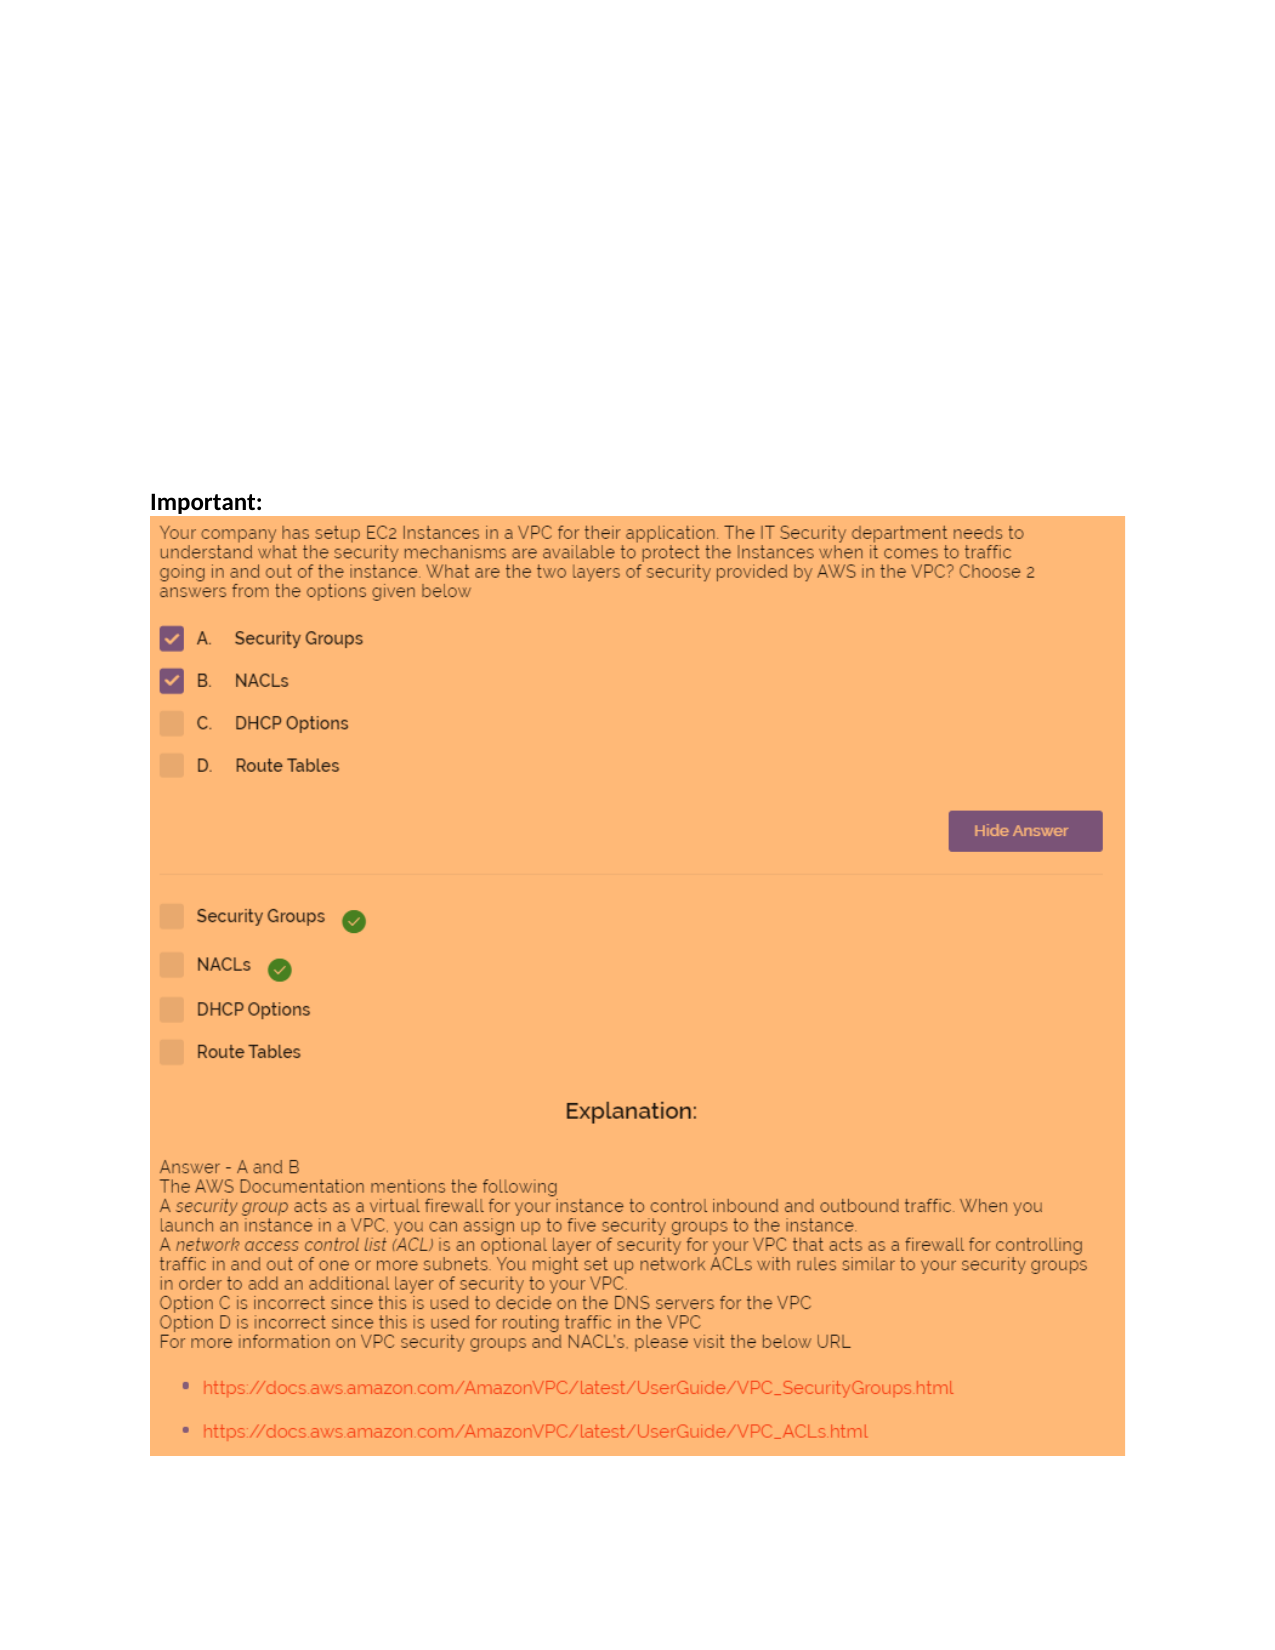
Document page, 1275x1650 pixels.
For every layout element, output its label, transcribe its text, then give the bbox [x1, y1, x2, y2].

text Important: [150, 486, 1125, 516]
picture [150, 516, 1125, 1456]
